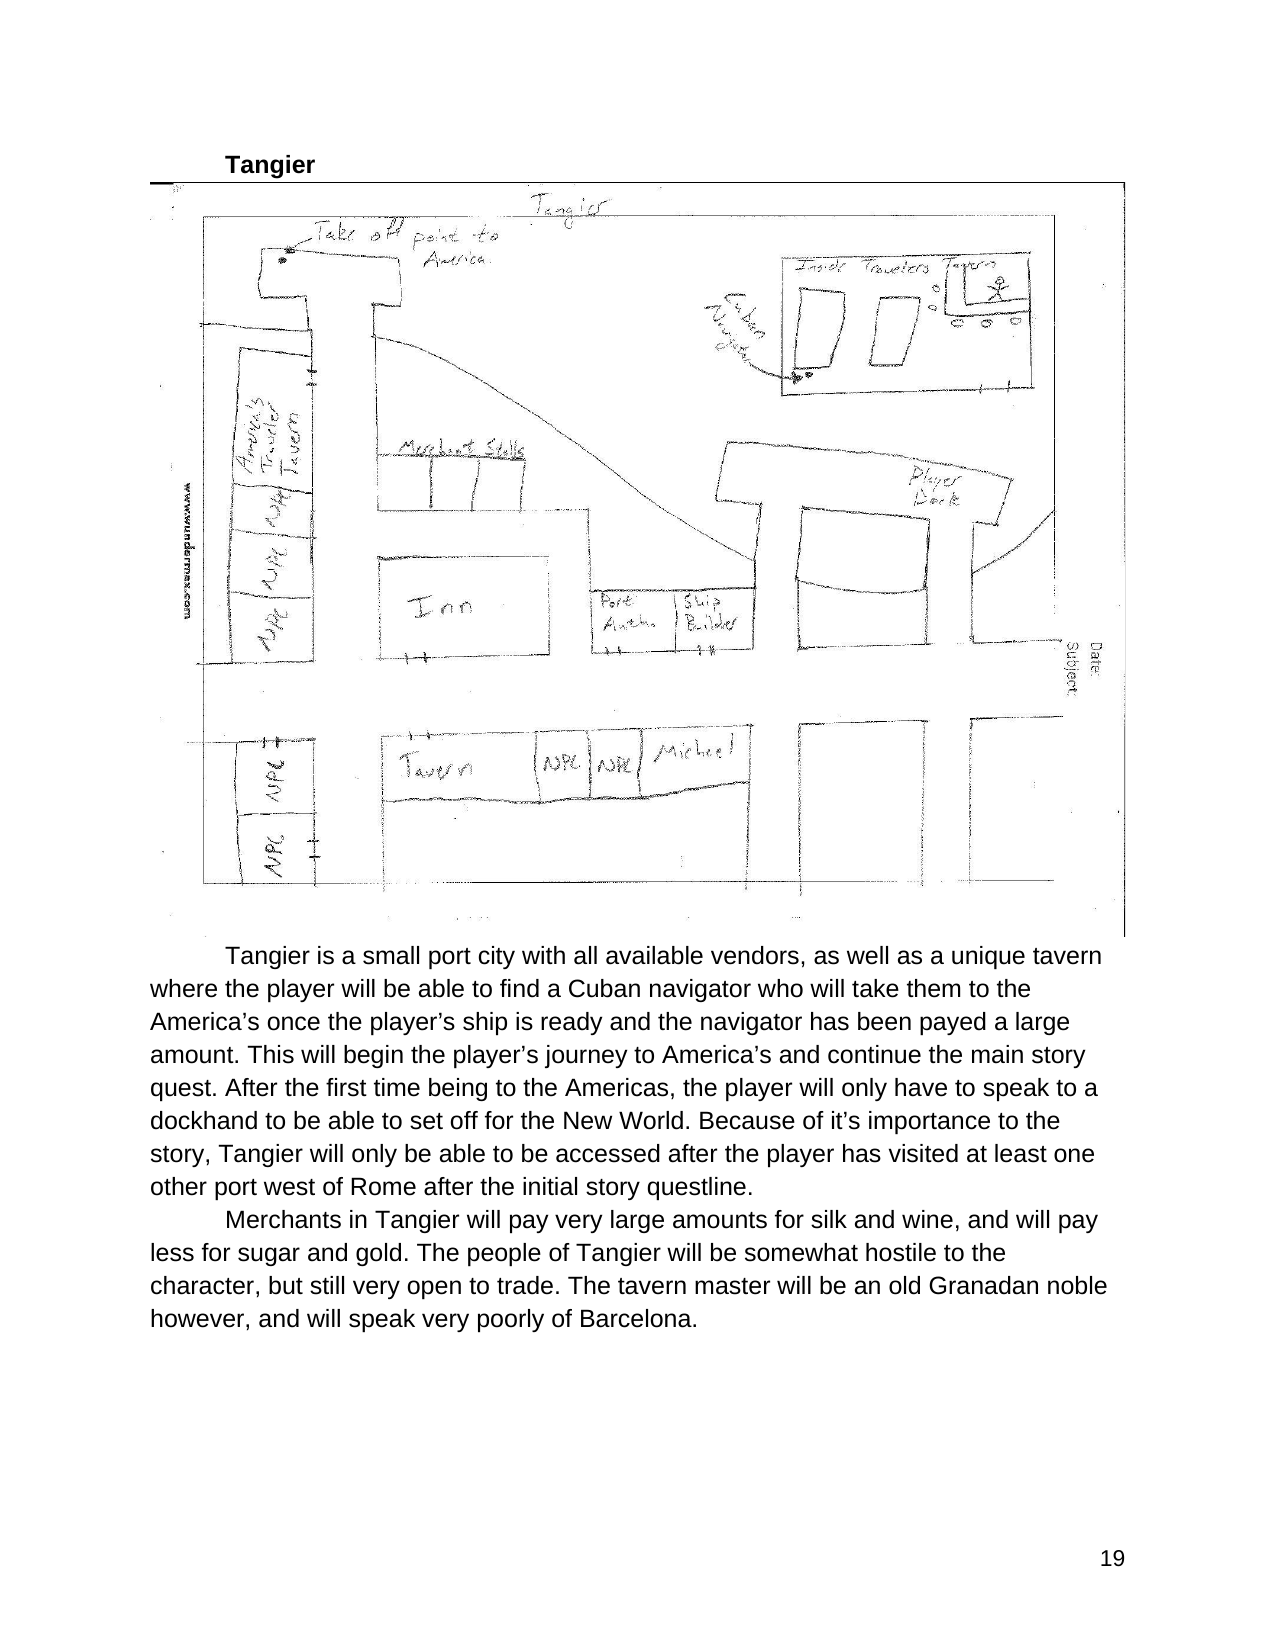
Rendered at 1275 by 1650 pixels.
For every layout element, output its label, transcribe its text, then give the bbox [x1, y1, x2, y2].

text Tangier is a small port city with all available vendors, as well as a unique tavern where the player will be able to find a Cuban navigator who will take them to the America’s once the player’s ship is ready and the navigator has been payed a large amount. This will begin the player’s journey to America’s and continue the main story quest. After the first time being to the Americas, the player will only have to speak to a dockhand to be able to set off for the New World. Because of it’s importance to the story, Tangier will only be able to be accessed after the player has visited at least one other port west of Rome after the initial story questline. [150, 941, 1125, 1201]
picture [150, 182, 1125, 937]
text Merchants in Tangier will pay very large amounts for silk and wine, and will pay less for sugar and gold. The people of Tangier will be somewhat hostile to the character, but still very open to trade. The tavern master will be an old Granadan noble however, and will speak very poorly of Barcelona. [150, 1205, 1125, 1333]
text Tangier [150, 150, 1125, 182]
